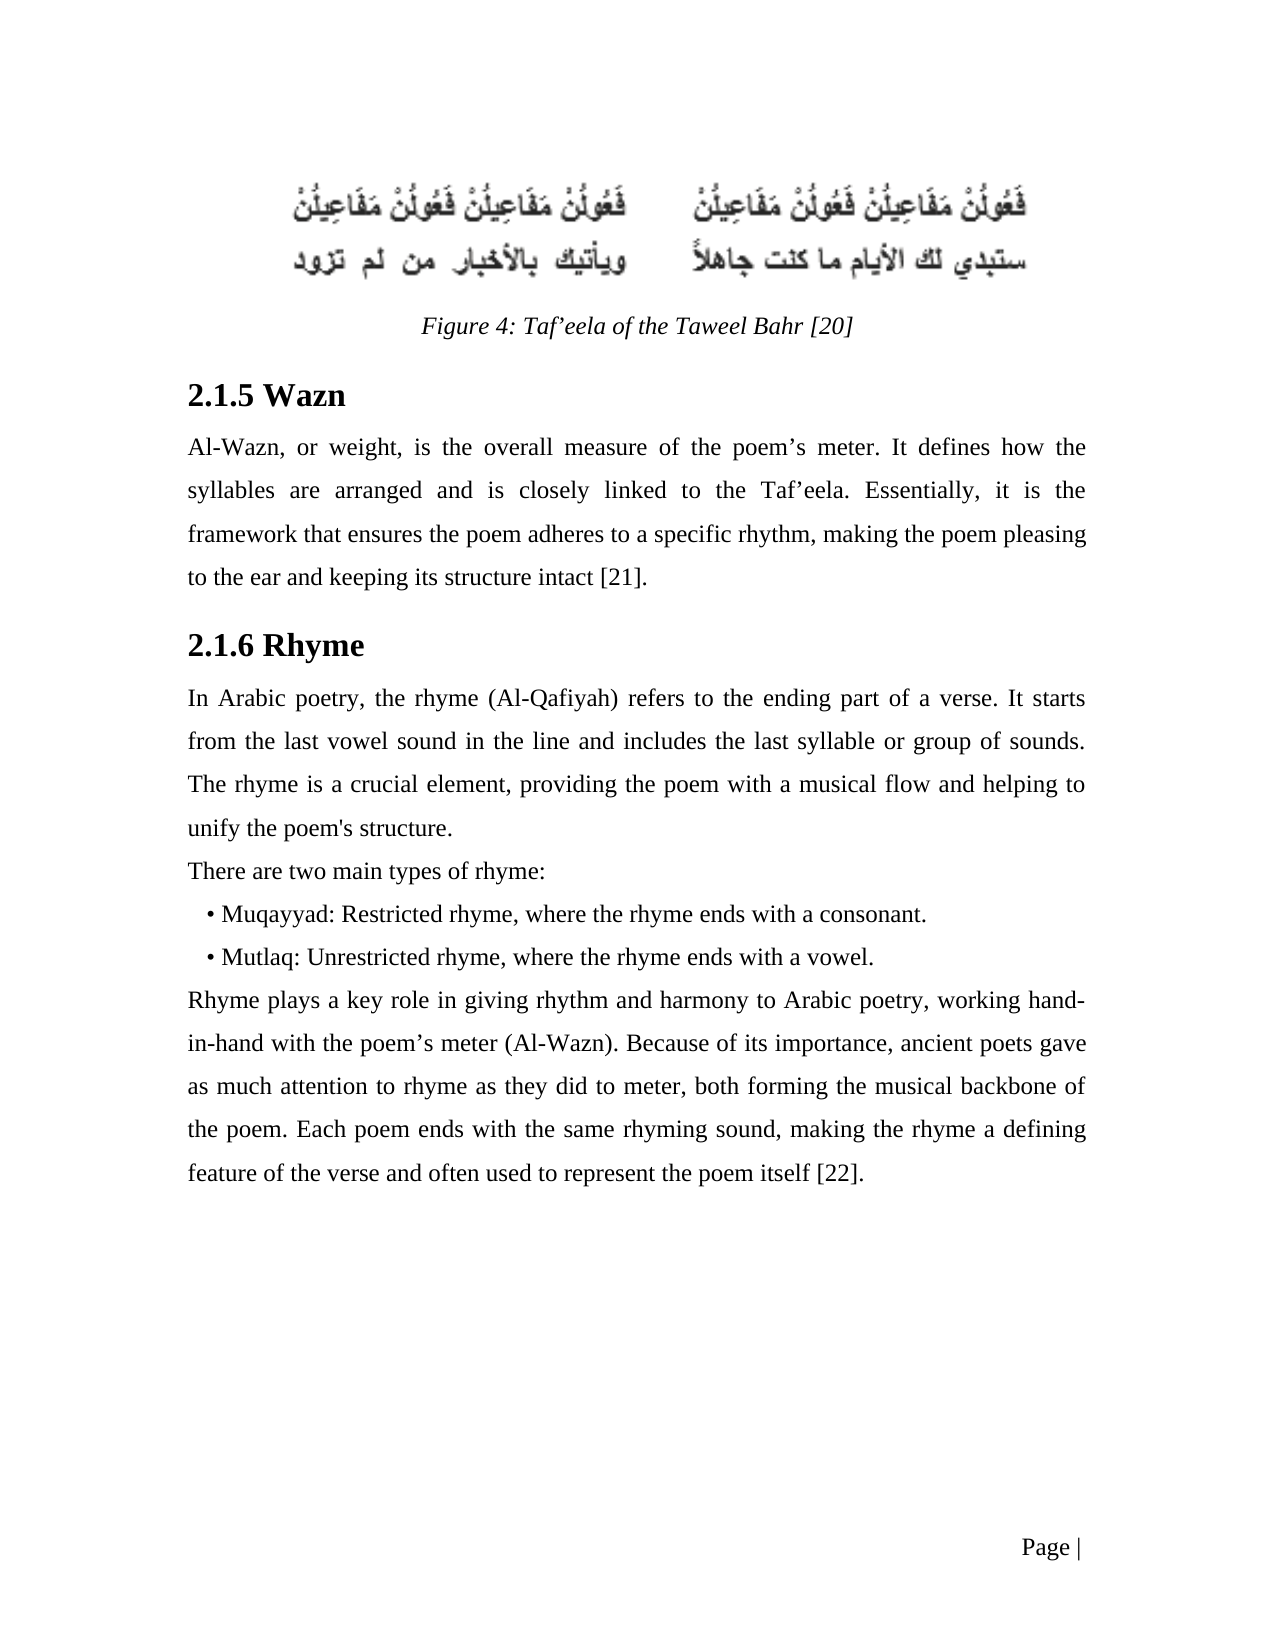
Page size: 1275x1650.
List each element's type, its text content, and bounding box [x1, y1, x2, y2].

text In Arabic poetry, the rhyme (Al-Qafiyah) refers to the ending part of a verse. It starts from the last vowel sound in the line and includes the last syllable or group of sounds. The rhyme is a crucial element, providing the poem with a musical flow and helping to unify the poem's structure. [187, 683, 1087, 841]
text There are two main types of rhyme: [187, 856, 1087, 884]
text Al-Wazn, or weight, is the overall measure of the poem’s meter. It defines how the syllables are arranged and is closely linked to the Taf’eela. Essentially, it is the framework that ensures the poem adheres to a specific rhythm, making the poem pleasing to the ear and keeping its structure intact . [187, 432, 1087, 591]
text Rhyme plays a key role in giving rhythm and harmony to Arabic poetry, working hand-in-hand with the poem’s meter (Al-Wazn). Because of its importance, ancient poets gave as much attention to rhyme as they did to meter, both forming the musical backbone of the poem. Each poem ends with the same rhyming sound, making the rhyme a defining feature of the verse and often used to represent the poem itself . [187, 985, 1087, 1186]
picture [263, 175, 1068, 297]
subtitle 2.1.5 Wazn [187, 375, 1087, 413]
subtitle 2.1.6 Rhyme [187, 626, 1087, 664]
text Figure : Taf’eela of the Taweel Bahr [187, 311, 1087, 340]
text • Muqayyad: Restricted rhyme, where the rhyme ends with a consonant. [206, 899, 1087, 928]
text • Mutlaq: Unrestricted rhyme, where the rhyme ends with a vowel. [206, 942, 1087, 971]
